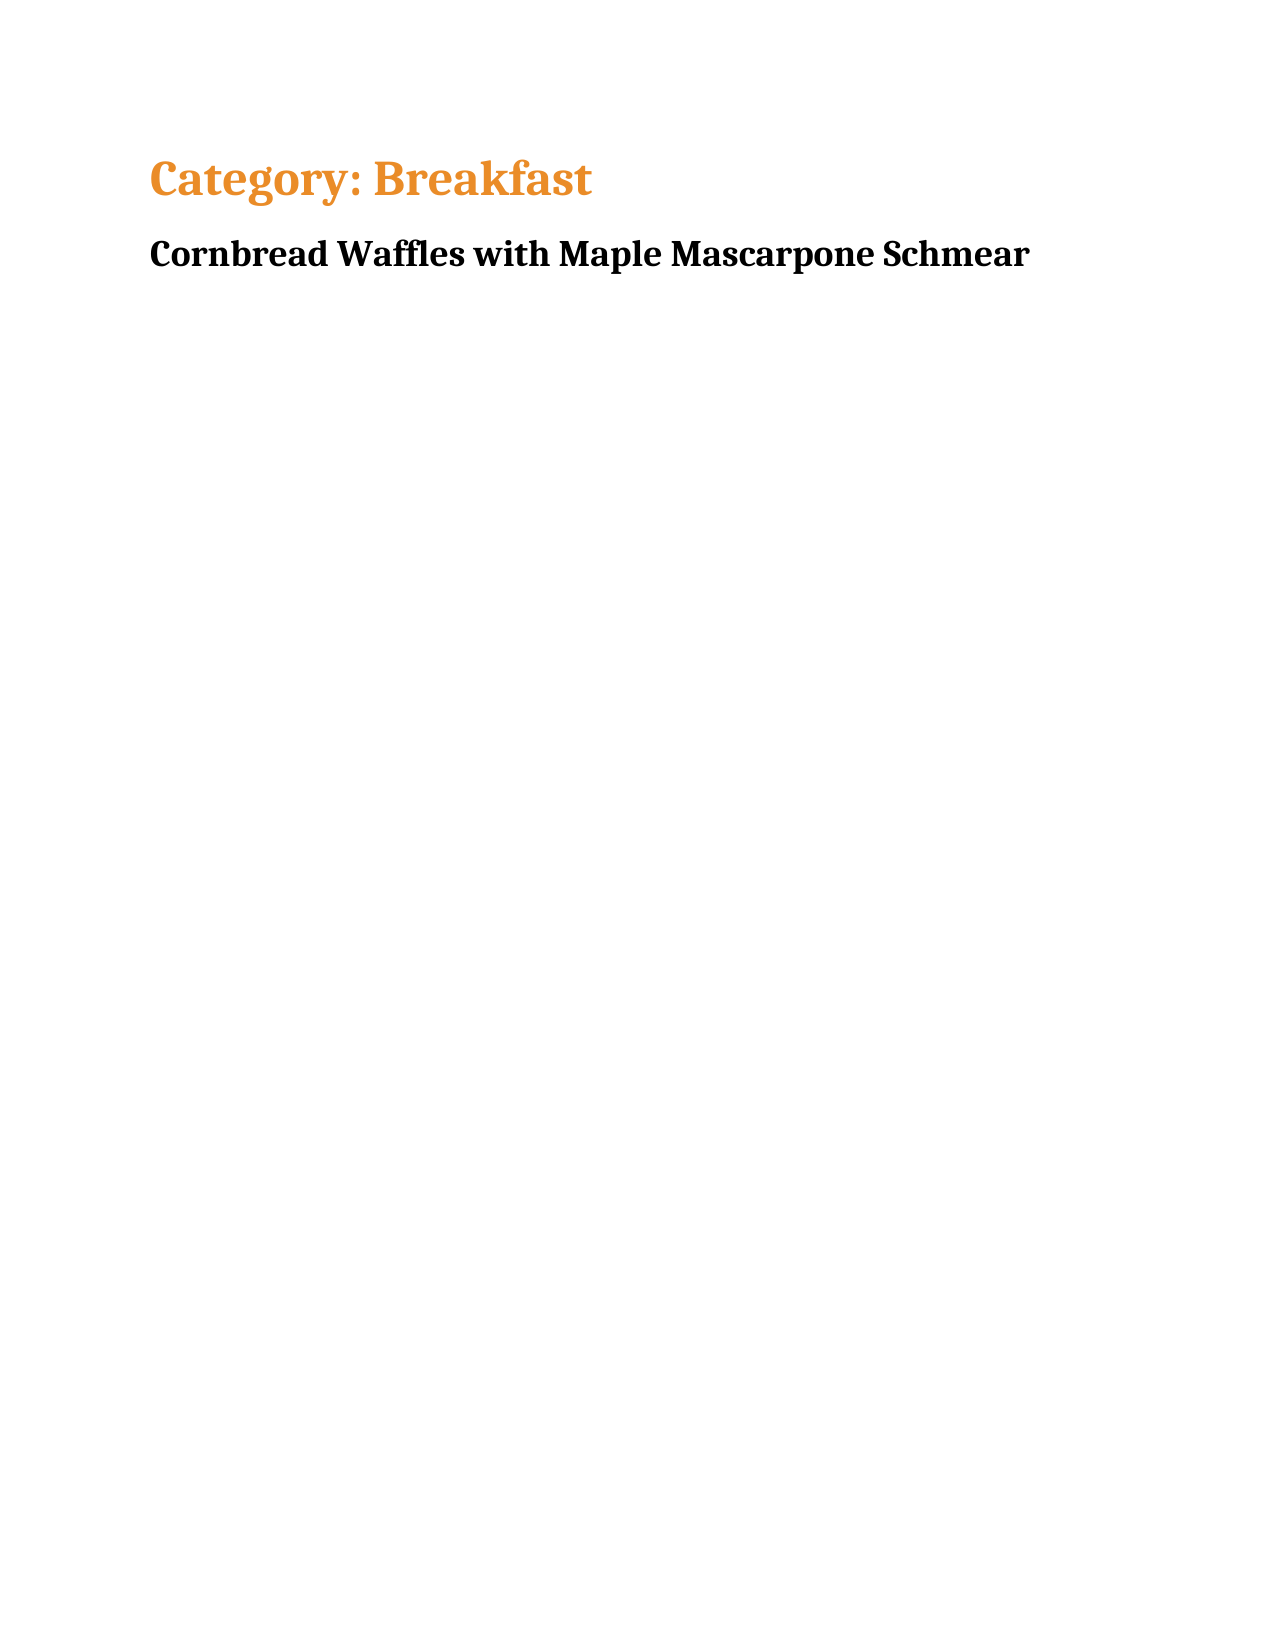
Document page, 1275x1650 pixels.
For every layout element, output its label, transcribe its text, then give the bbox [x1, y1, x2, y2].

subtitle Category: Breakfast [150, 150, 1125, 207]
subtitle Cornbread Waffles with Maple Mascarpone Schmear [150, 232, 1125, 276]
